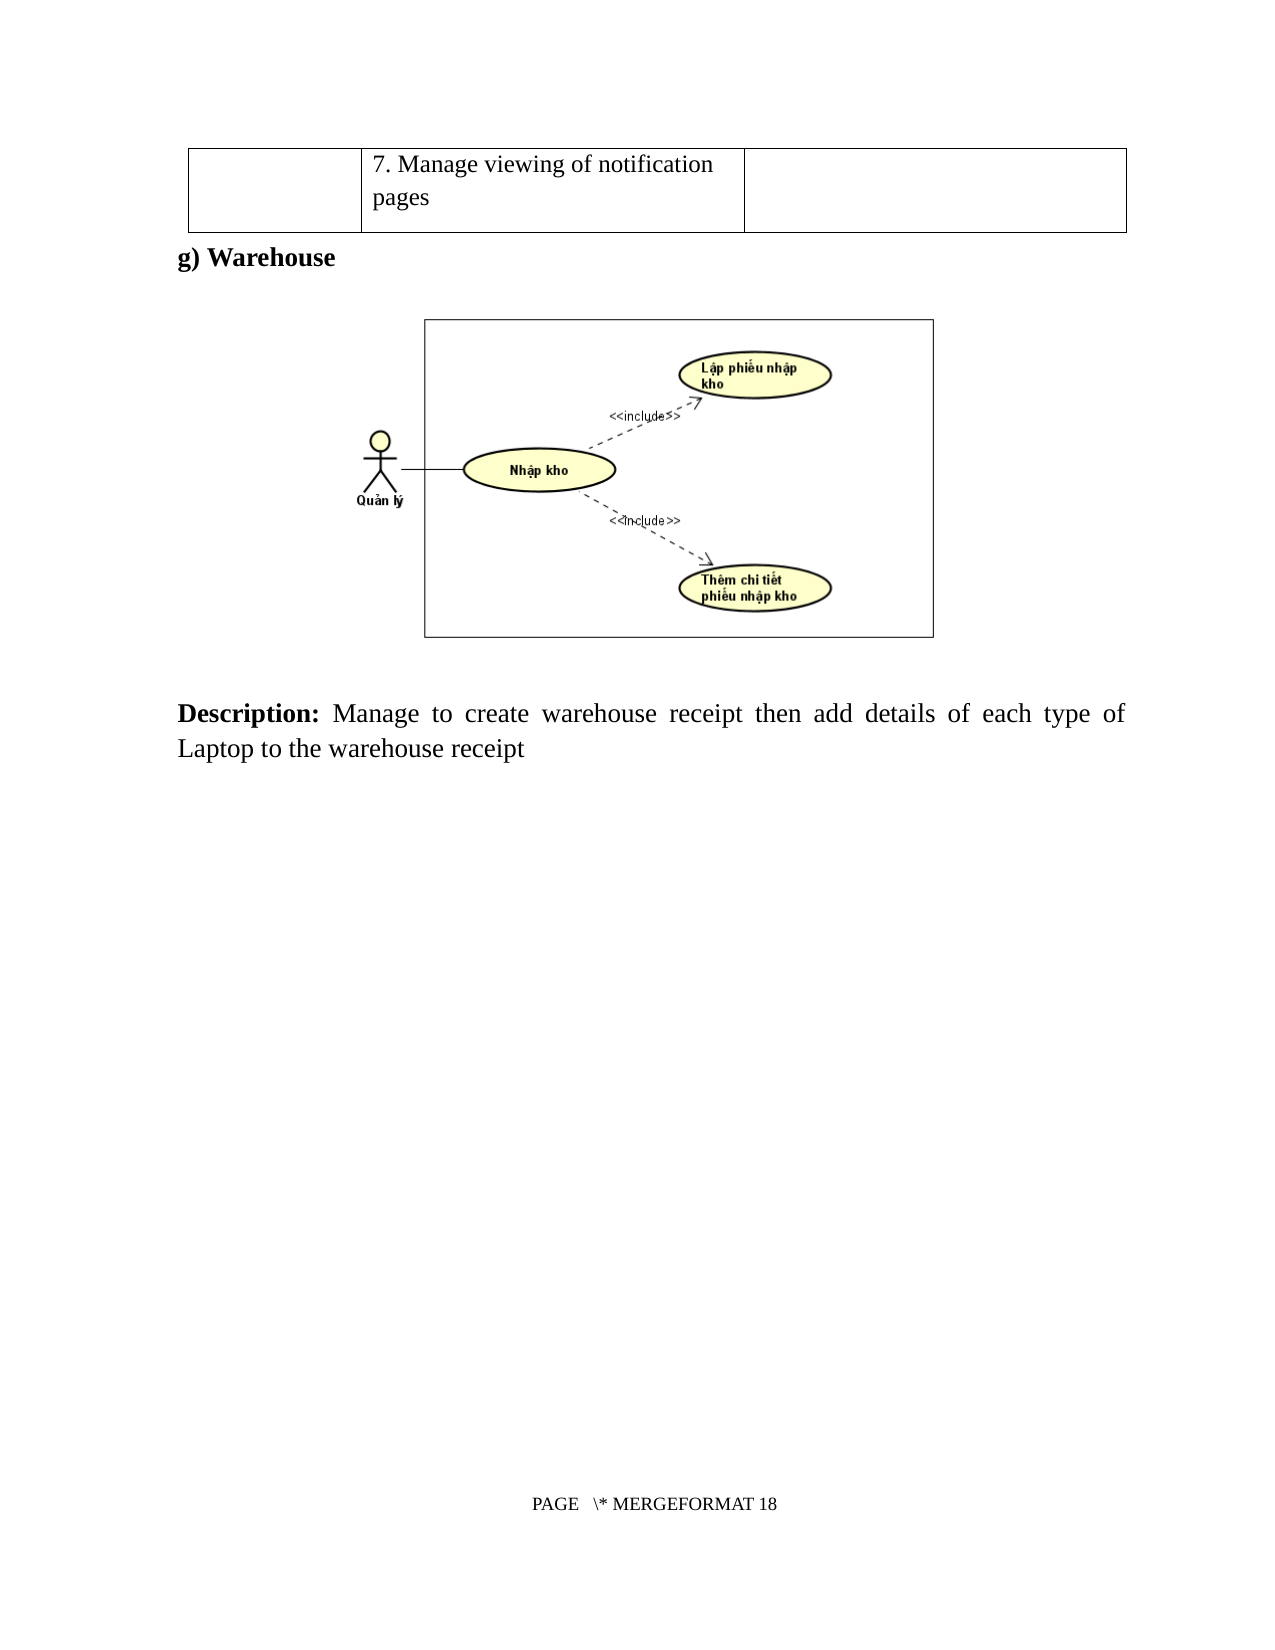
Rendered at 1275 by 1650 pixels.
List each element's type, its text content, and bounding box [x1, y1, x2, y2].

picture [321, 281, 983, 676]
table_cell [745, 149, 1126, 232]
text Description: Manage to create warehouse receipt then add details of each type of Laptop to the warehouse receipt [177, 697, 1127, 764]
subtitle g) Warehouse [177, 241, 1127, 272]
table_cell 7. Manage viewing of notification pages [362, 149, 744, 232]
